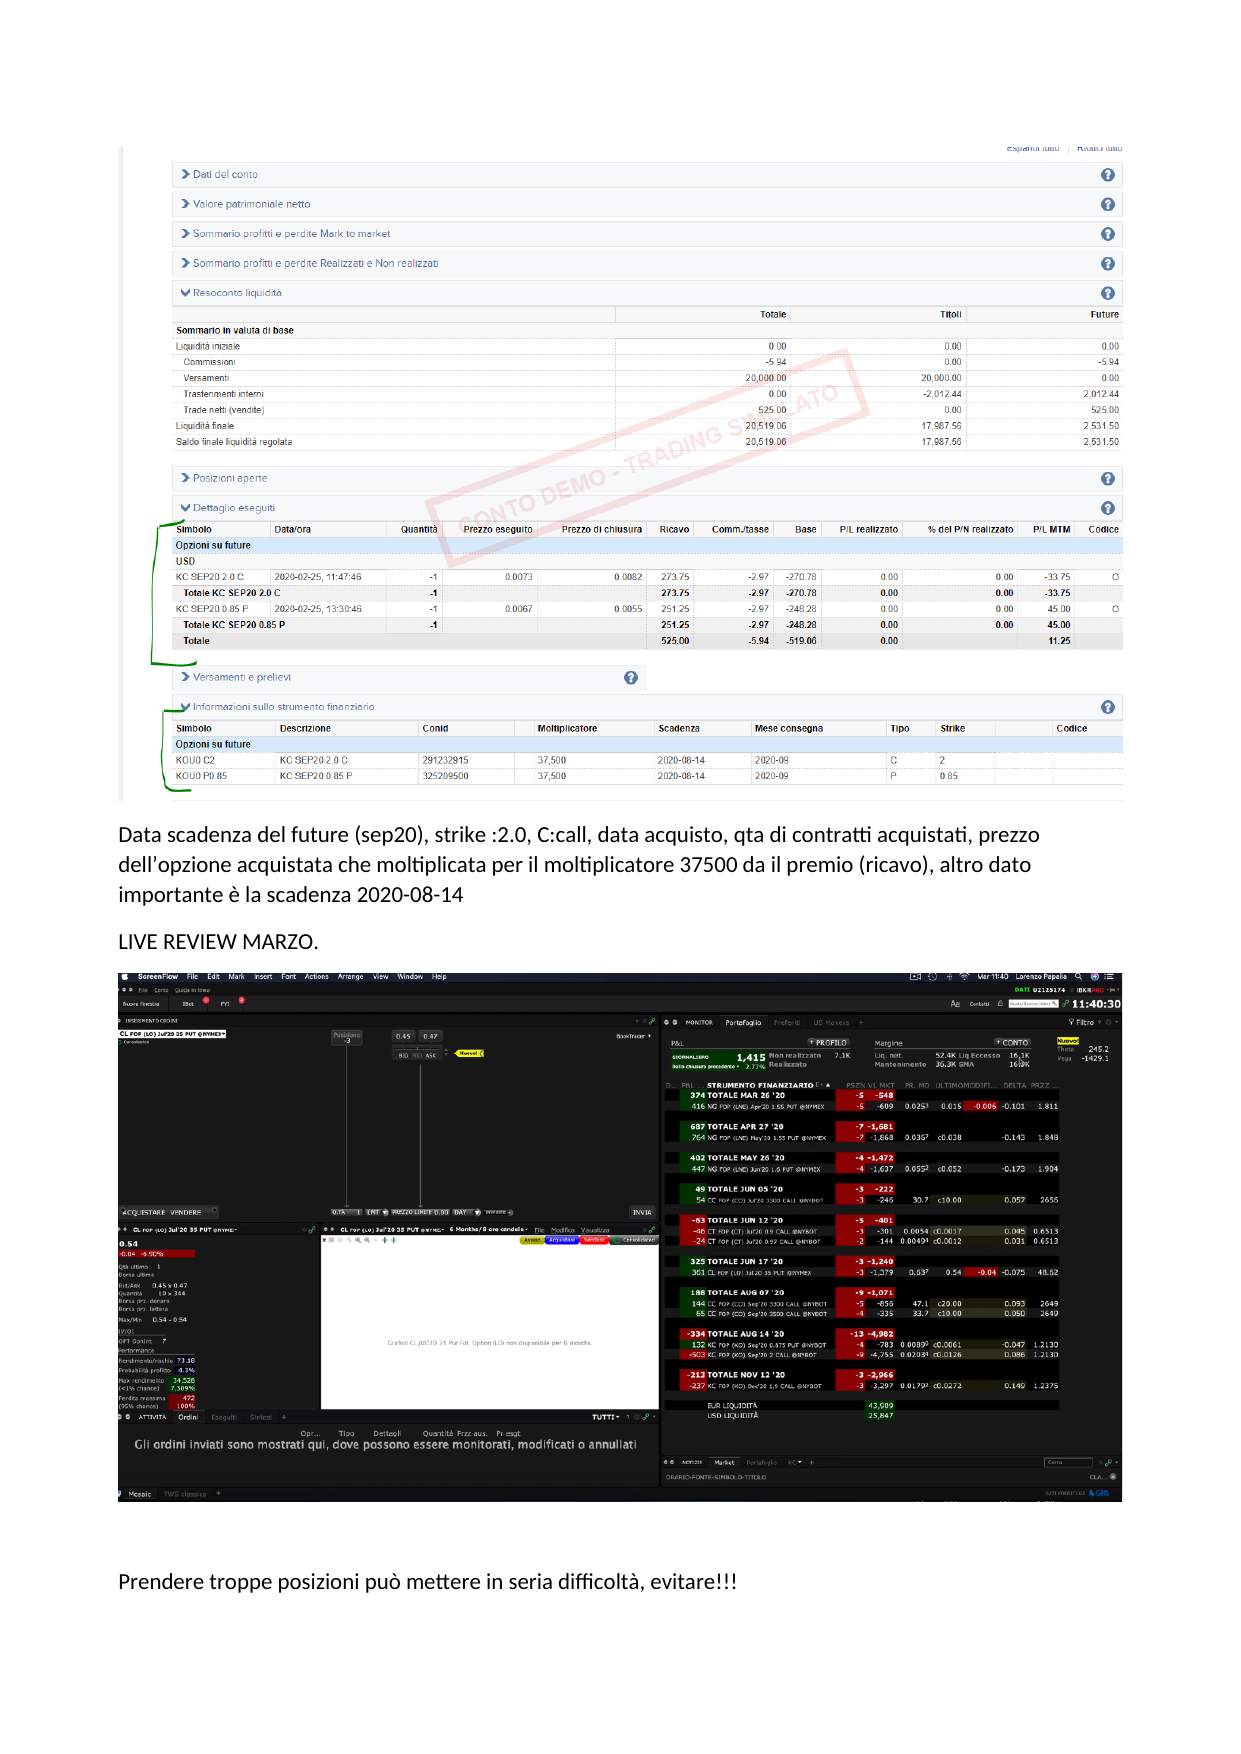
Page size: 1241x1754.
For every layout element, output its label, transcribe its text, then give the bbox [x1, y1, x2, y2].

text LIVE REVIEW MARZO. [118, 927, 1122, 955]
picture [118, 973, 1123, 1502]
text Prendere troppe posizioni può mettere in seria difficoltà, evitare!!! [118, 1567, 1122, 1595]
picture [118, 147, 1163, 801]
text Data scadenza del future (sep20), strike :2.0, C:call, data acquisto, qta di contratti acquistati, prezzo dell’opzione acquistata che moltiplicata per il moltiplicatore 37500 da il premio (ricavo), altro dato importante è la scadenza 2020-08-14 [118, 820, 1122, 908]
